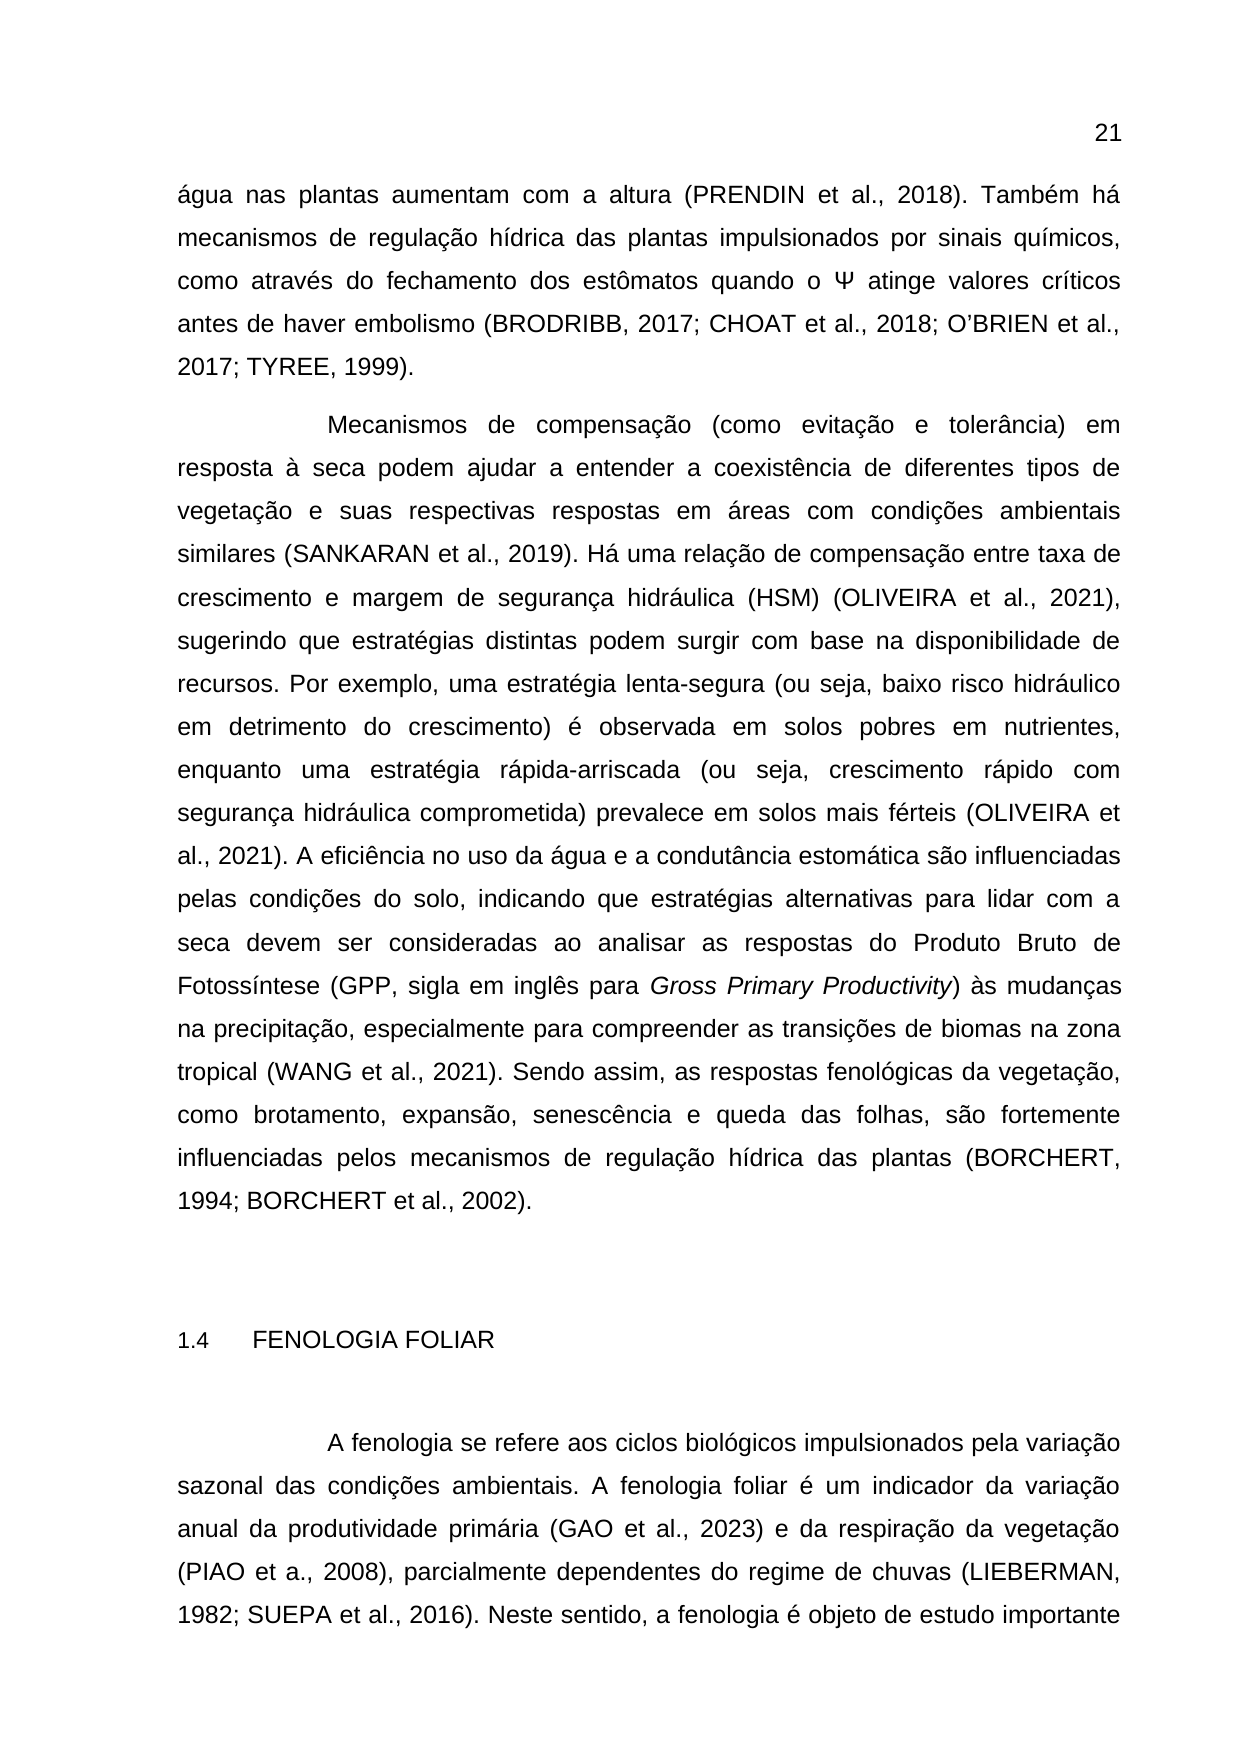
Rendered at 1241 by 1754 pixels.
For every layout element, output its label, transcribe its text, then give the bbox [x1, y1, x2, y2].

text Mecanismos de compensação (como evitação e tolerância) em resposta à seca podem ajudar a entender a coexistência de diferentes tipos de vegetação e suas respectivas respostas em áreas com condições ambientais similares (SANKARAN et al., 2019). Há uma relação de compensação entre taxa de crescimento e margem de segurança hidráulica (HSM) (OLIVEIRA et al., 2021), sugerindo que estratégias distintas podem surgir com base na disponibilidade de recursos. Por exemplo, uma estratégia lenta-segura (ou seja, baixo risco hidráulico em detrimento do crescimento) é observada em solos pobres em nutrientes, enquanto uma estratégia rápida-arriscada (ou seja, crescimento rápido com segurança hidráulica comprometida) prevalece em solos mais férteis (OLIVEIRA et al., 2021). A eficiência no uso da água e a condutância estomática são influenciadas pelas condições do solo, indicando que estratégias alternativas para lidar com a seca devem ser consideradas ao analisar as respostas do Produto Bruto de Fotossíntese (GPP, sigla em inglês para Gross Primary Productivity) às mudanças na precipitação, especialmente para compreender as transições de biomas na zona tropical (WANG et al., 2021). Sendo assim, as respostas fenológicas da vegetação, como brotamento, expansão, senescência e queda das folhas, são fortemente influenciadas pelos mecanismos de regulação hídrica das plantas (BORCHERT, 1994; BORCHERT et al., 2002). [177, 410, 1122, 1215]
subtitle FENOLOGIA FOLIAR [177, 1325, 1122, 1353]
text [177, 1428, 1122, 1629]
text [177, 180, 1122, 381]
